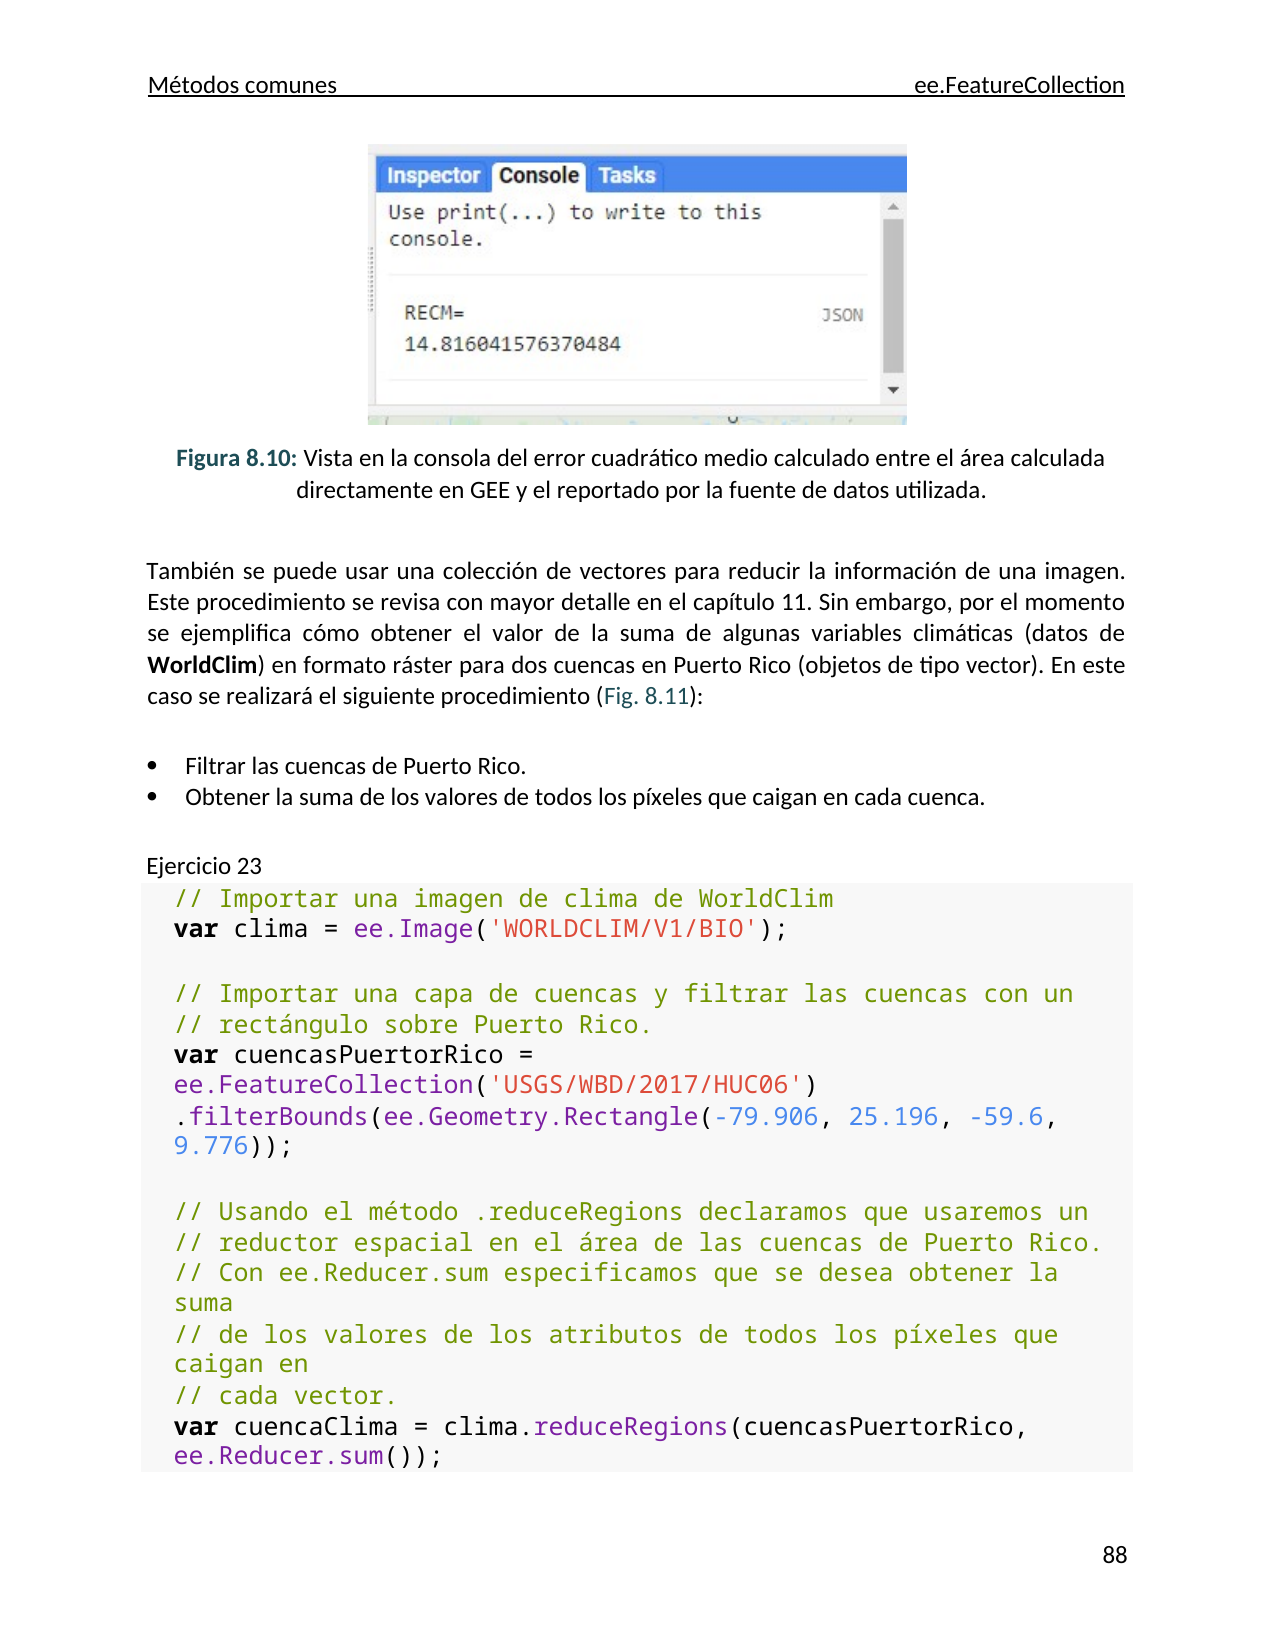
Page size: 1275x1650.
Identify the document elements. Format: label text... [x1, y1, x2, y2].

list Obtener la suma de los valores de todos los píxeles que caigan en cada cuenca. [148, 781, 1181, 812]
list Filtrar las cuencas de Puerto Rico. [148, 750, 1181, 780]
text También se puede usar una colección de vectores para reducir la información de una imagen. Este procedimiento se revisa con mayor detalle en el capítulo 11. Sin embargo, por el momento se ejemplifica cómo obtener el valor de la suma de algunas variables climáticas (datos de WorldClim) en formato ráster para dos cuencas en Puerto Rico (objetos de tipo vector). En este caso se realizará el siguiente procedimiento (Fig. 8.11): [146, 555, 1127, 711]
text Figura 8.10: Vista en la consola del error cuadrático medio calculado entre el área calculada directamente en GEE y el reportado por la fuente de datos utilizada. [148, 442, 1134, 504]
text Ejercicio 23 [146, 850, 1181, 881]
table_header // Importar una imagen de clima de WorldClim var clima = ee.Image('WORLDCLIM/V1/BIO'); // Importar una capa de cuencas y filtrar las cuencas con un // rectángulo sobre Puerto Rico. var cuencasPuertorRico = ee.FeatureCollection('USGS/WBD/2017/HUC06') .filterBounds(ee.Geometry.Rectangle(-79.906, 25.196, -59.6, 9.776)); // Usando el método .reduceRegions declaramos que usaremos un // reductor espacial en el área de las cuencas de Puerto Rico. // Con ee.Reducer.sum especificamos que se desea obtener la suma // de los valores de los atributos de todos los píxeles que caigan en // cada vector. var cuencaClima = clima.reduceRegions(cuencasPuertorRico, ee.Reducer.sum()); [141, 883, 1133, 1472]
picture [367, 144, 907, 425]
